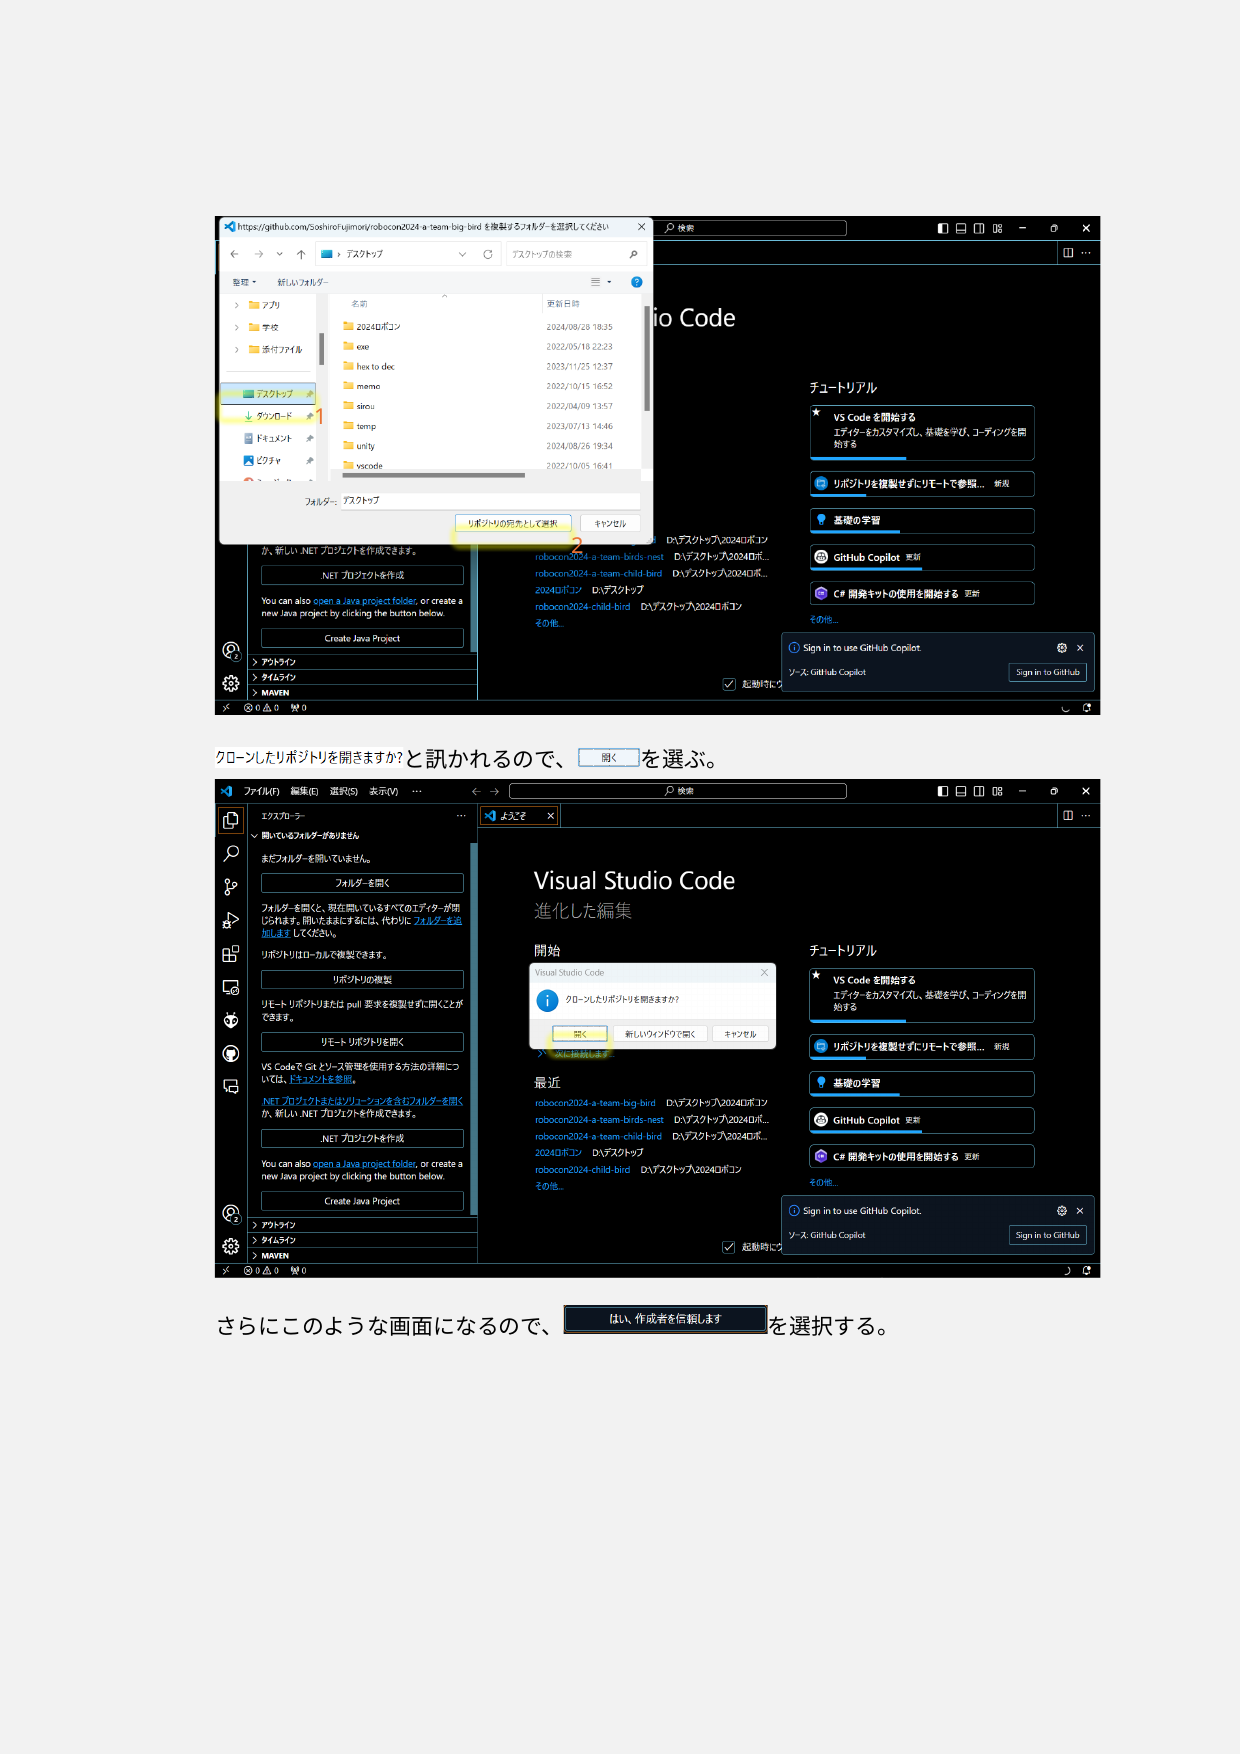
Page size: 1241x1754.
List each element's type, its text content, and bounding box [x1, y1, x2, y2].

list さらにこのような画面になるので、を選択する。 [215, 1304, 1063, 1342]
picture [223, 398, 312, 416]
picture [214, 216, 1101, 715]
list と訊かれるので、を選ぶ。 [215, 742, 1063, 779]
